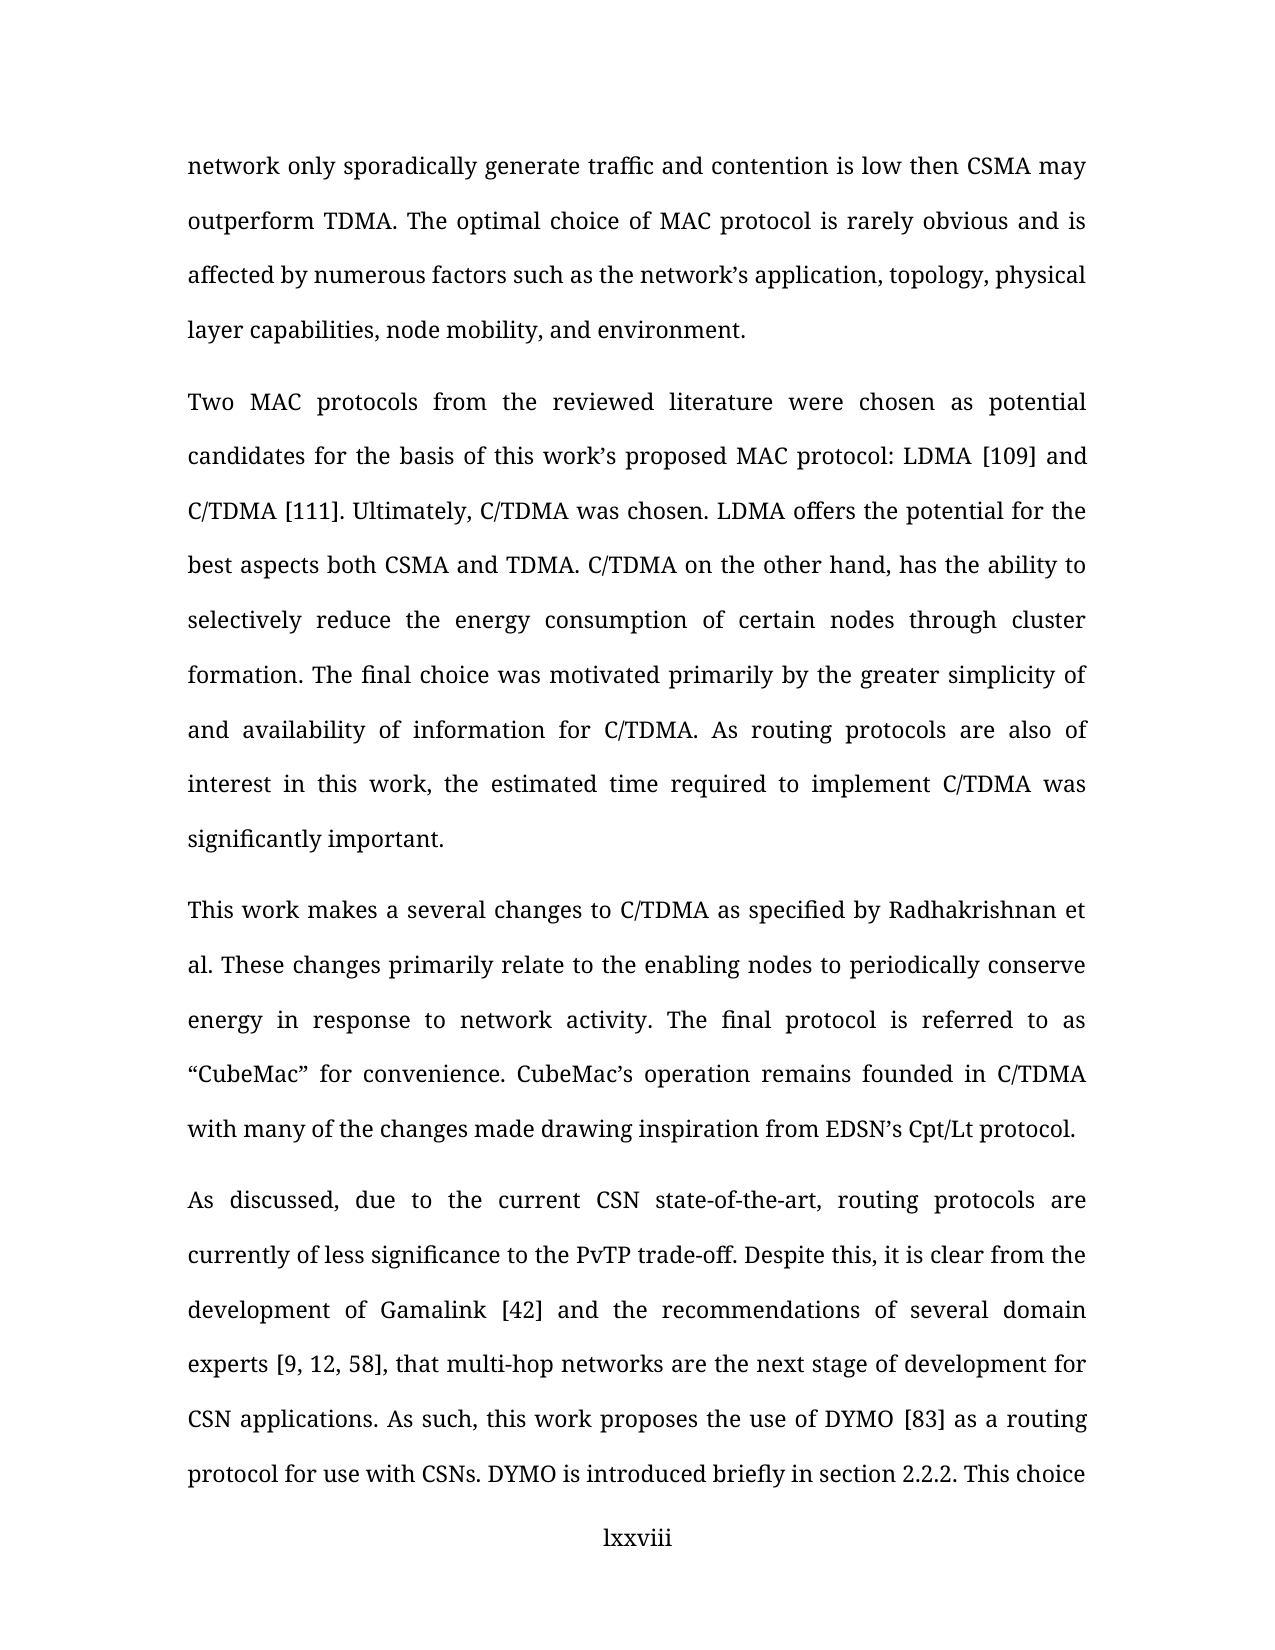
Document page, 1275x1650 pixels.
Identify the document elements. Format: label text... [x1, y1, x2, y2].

text Two MAC protocols from the reviewed literature were chosen as potential candidates for the basis of this work’s proposed MAC protocol: LDMA [109] and C/TDMA [111]. Ultimately, C/TDMA was chosen. LDMA offers the potential for the best aspects both CSMA and TDMA. C/TDMA on the other hand, has the ability to selectively reduce the energy consumption of certain nodes through cluster formation. The final choice was motivated primarily by the greater simplicity of and availability of information for C/TDMA. As routing protocols are also of interest in this work, the estimated time required to implement C/TDMA was significantly important. [187, 385, 1087, 854]
text This work makes a several changes to C/TDMA as specified by Radhakrishnan et al. These changes primarily relate to the enabling nodes to periodically conserve energy in response to network activity. The final protocol is referred to as “CubeMac” for convenience. CubeMac’s operation remains founded in C/TDMA with many of the changes made drawing inspiration from EDSN’s Cpt/Lt protocol. [187, 894, 1087, 1144]
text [187, 1184, 1087, 1489]
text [187, 150, 1087, 345]
